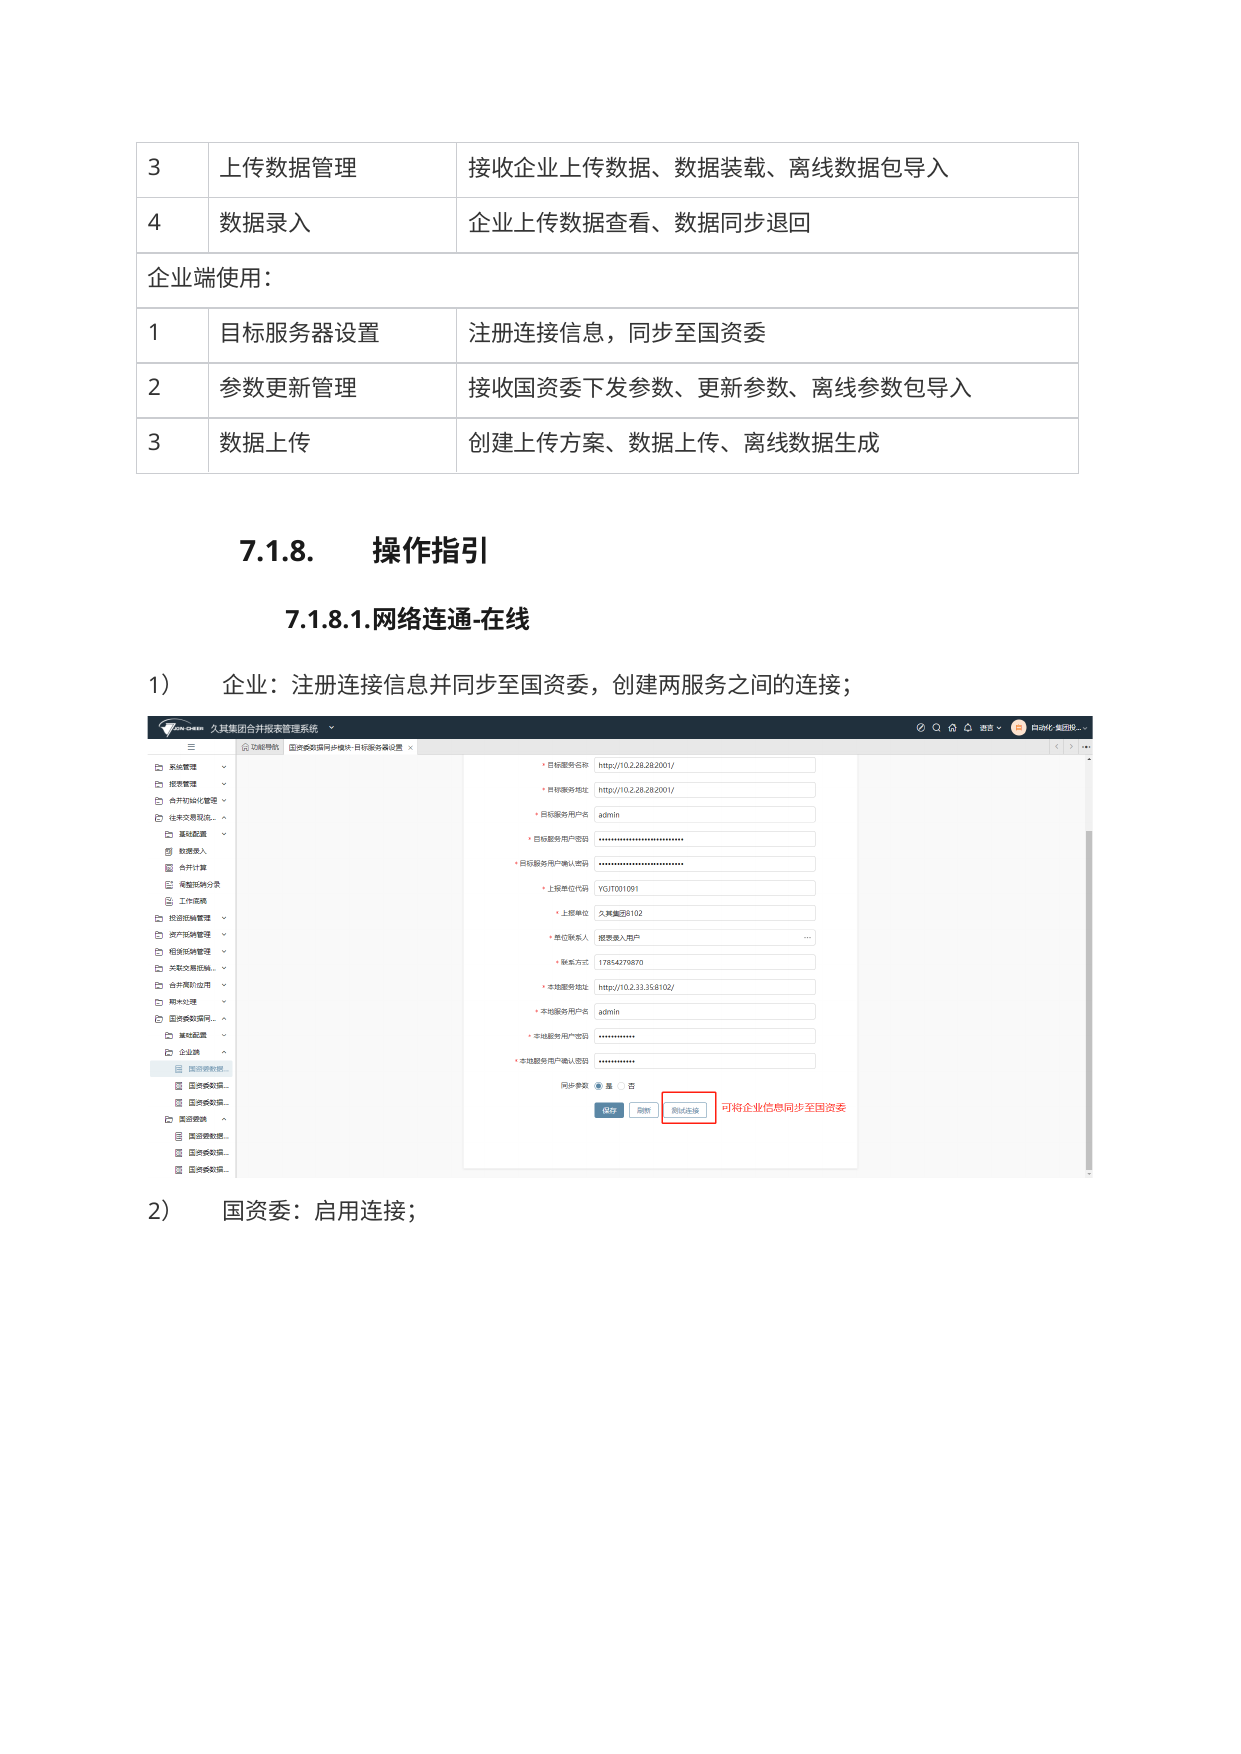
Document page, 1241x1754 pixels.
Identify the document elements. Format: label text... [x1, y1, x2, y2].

table_cell 1 [137, 309, 208, 362]
table_cell 3 [137, 419, 208, 472]
table_cell 2 [137, 364, 208, 417]
table_cell 接收企业上传数据、数据装载、离线数据包导入 [457, 143, 1078, 197]
table_cell 目标服务器设置 [209, 309, 456, 362]
subtitle 操作指引 [239, 527, 1093, 569]
table_cell 3 [137, 143, 208, 197]
list 企业：注册连接信息并同步至国资委，创建两服务之间的连接； [148, 667, 1093, 700]
subtitle 网络连通-在线 [285, 599, 1093, 635]
table_cell 数据录入 [209, 198, 456, 252]
table_cell 接收国资委下发参数、更新参数、离线参数包导入 [457, 364, 1078, 417]
table_cell 企业上传数据查看、数据同步退回 [457, 198, 1078, 252]
table_cell 上传数据管理 [209, 143, 456, 197]
table_cell 4 [137, 198, 208, 252]
table_cell 参数更新管理 [209, 364, 456, 417]
picture [147, 716, 1093, 1178]
table_cell 企业端使用： [137, 254, 1078, 307]
table_cell 注册连接信息，同步至国资委 [457, 309, 1078, 362]
table_cell 数据上传 [209, 419, 456, 472]
table_cell 创建上传方案、数据上传、离线数据生成 [457, 419, 1078, 472]
list 国资委：启用连接； [148, 1193, 1093, 1227]
